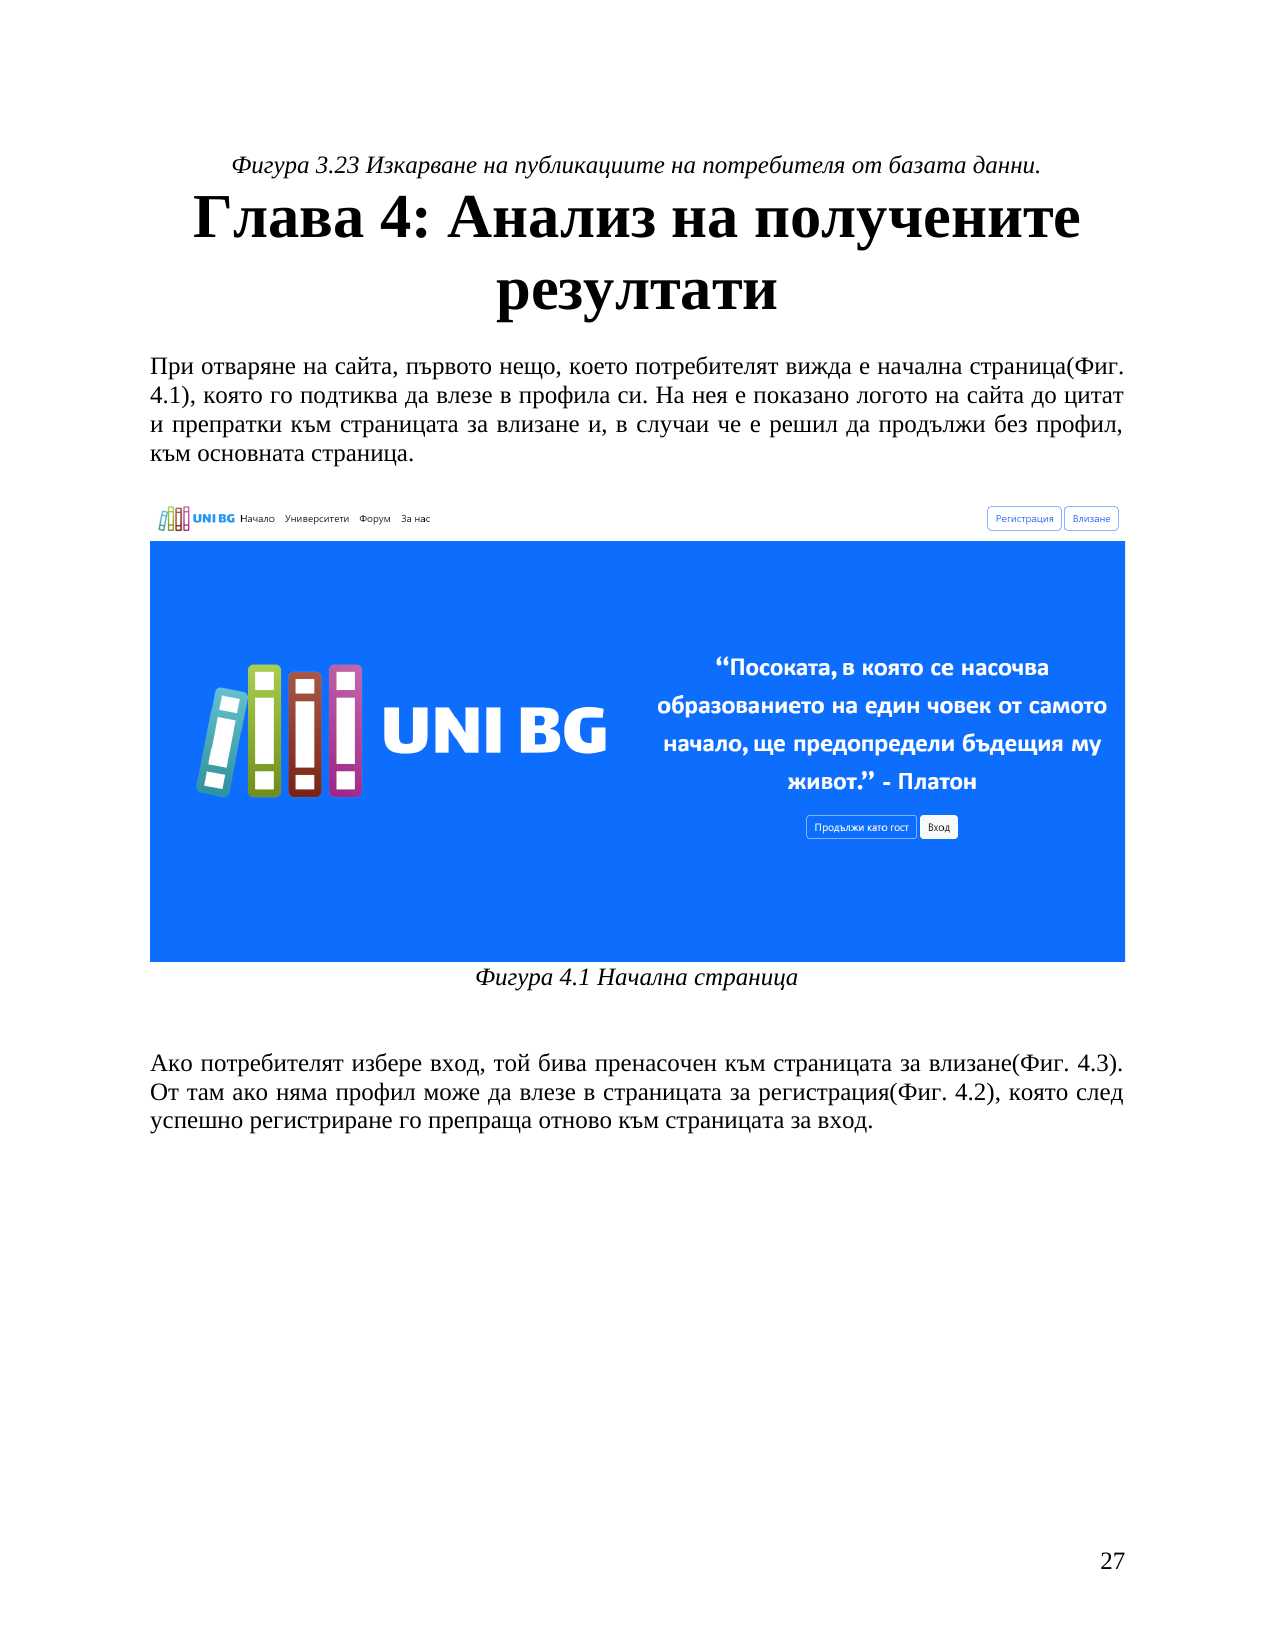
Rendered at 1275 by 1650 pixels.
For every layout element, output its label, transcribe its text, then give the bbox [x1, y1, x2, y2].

text Фигура 3.23 Изкарване на публикациите на потребителя от базата данни. [150, 150, 1125, 179]
text Фигура 4.1 Начална страница [150, 962, 1125, 991]
text При отваряне на сайта, първото нещо, което потребителят вижда е начална страница(Фиг. 4.1), която го подтиква да влезе в профила си. На нея е показано логото на сайта до цитат и препратки към страницата за влизане и, в случаи че е решил да продължи без профил, към основната страница. [150, 351, 1125, 466]
text Ако потребителят избере вход, той бива пренасочен към страницата за влизане(Фиг. 4.3). От там ако няма профил може да влезе в страницата за регистрация(Фиг. 4.2), която след успешно регистриране го препраща отново към страницата за вход. [150, 1048, 1125, 1134]
picture [150, 495, 1125, 962]
subtitle Глава 4: Анализ на получените резултати [150, 179, 1125, 323]
